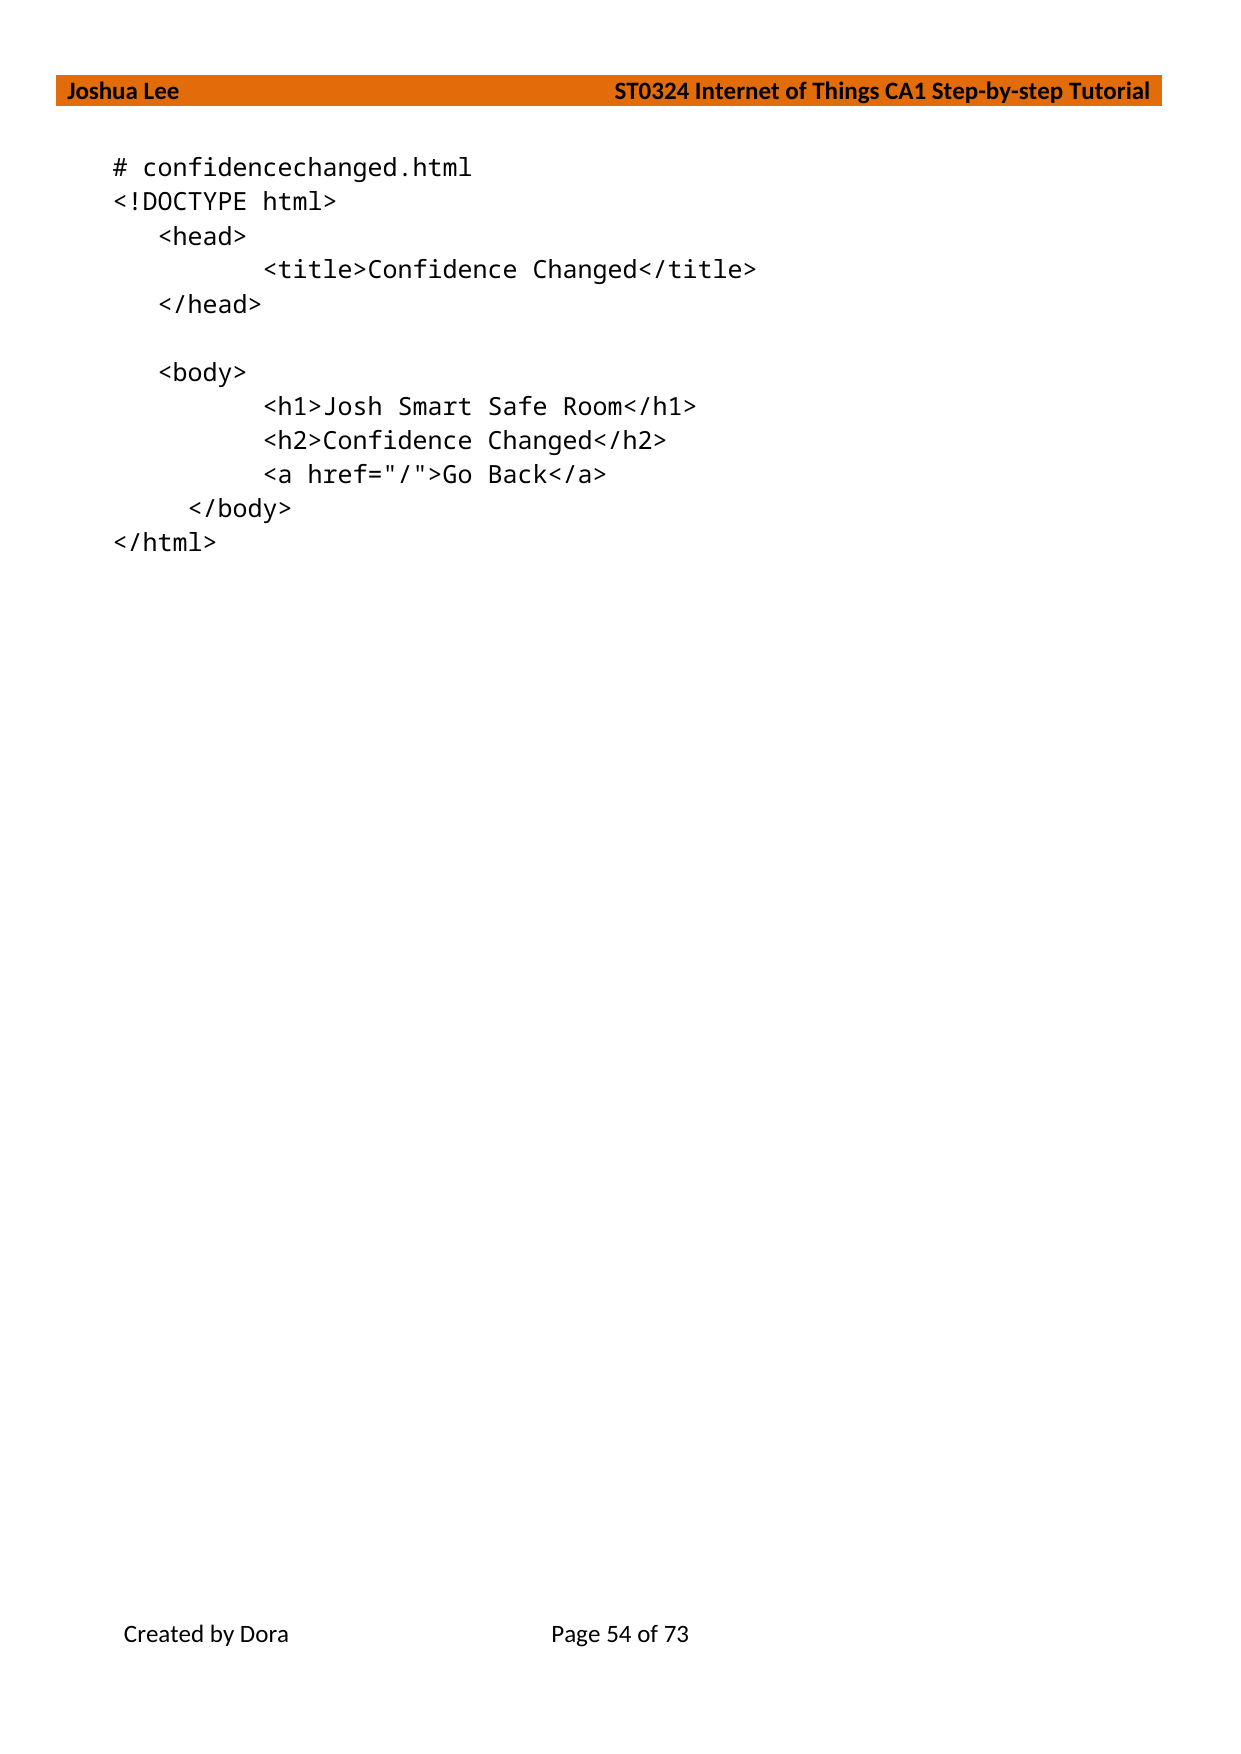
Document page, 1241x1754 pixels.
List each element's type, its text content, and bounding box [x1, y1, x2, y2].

text <head> [112, 218, 1128, 252]
text <title>Confidence Changed</title> [112, 252, 1128, 286]
text </head> [112, 286, 1128, 320]
text <a href="/">Go Back</a> [112, 457, 1128, 491]
text </body> [112, 491, 1128, 525]
text <!DOCTYPE html> [112, 184, 1128, 218]
text <body> [112, 354, 1128, 388]
text <h2>Confidence Changed</h2> [112, 422, 1128, 457]
text </html> [112, 525, 1128, 559]
text <h1>Josh Smart Safe Room</h1> [112, 388, 1128, 422]
text # confidencechanged.html [112, 150, 1128, 184]
